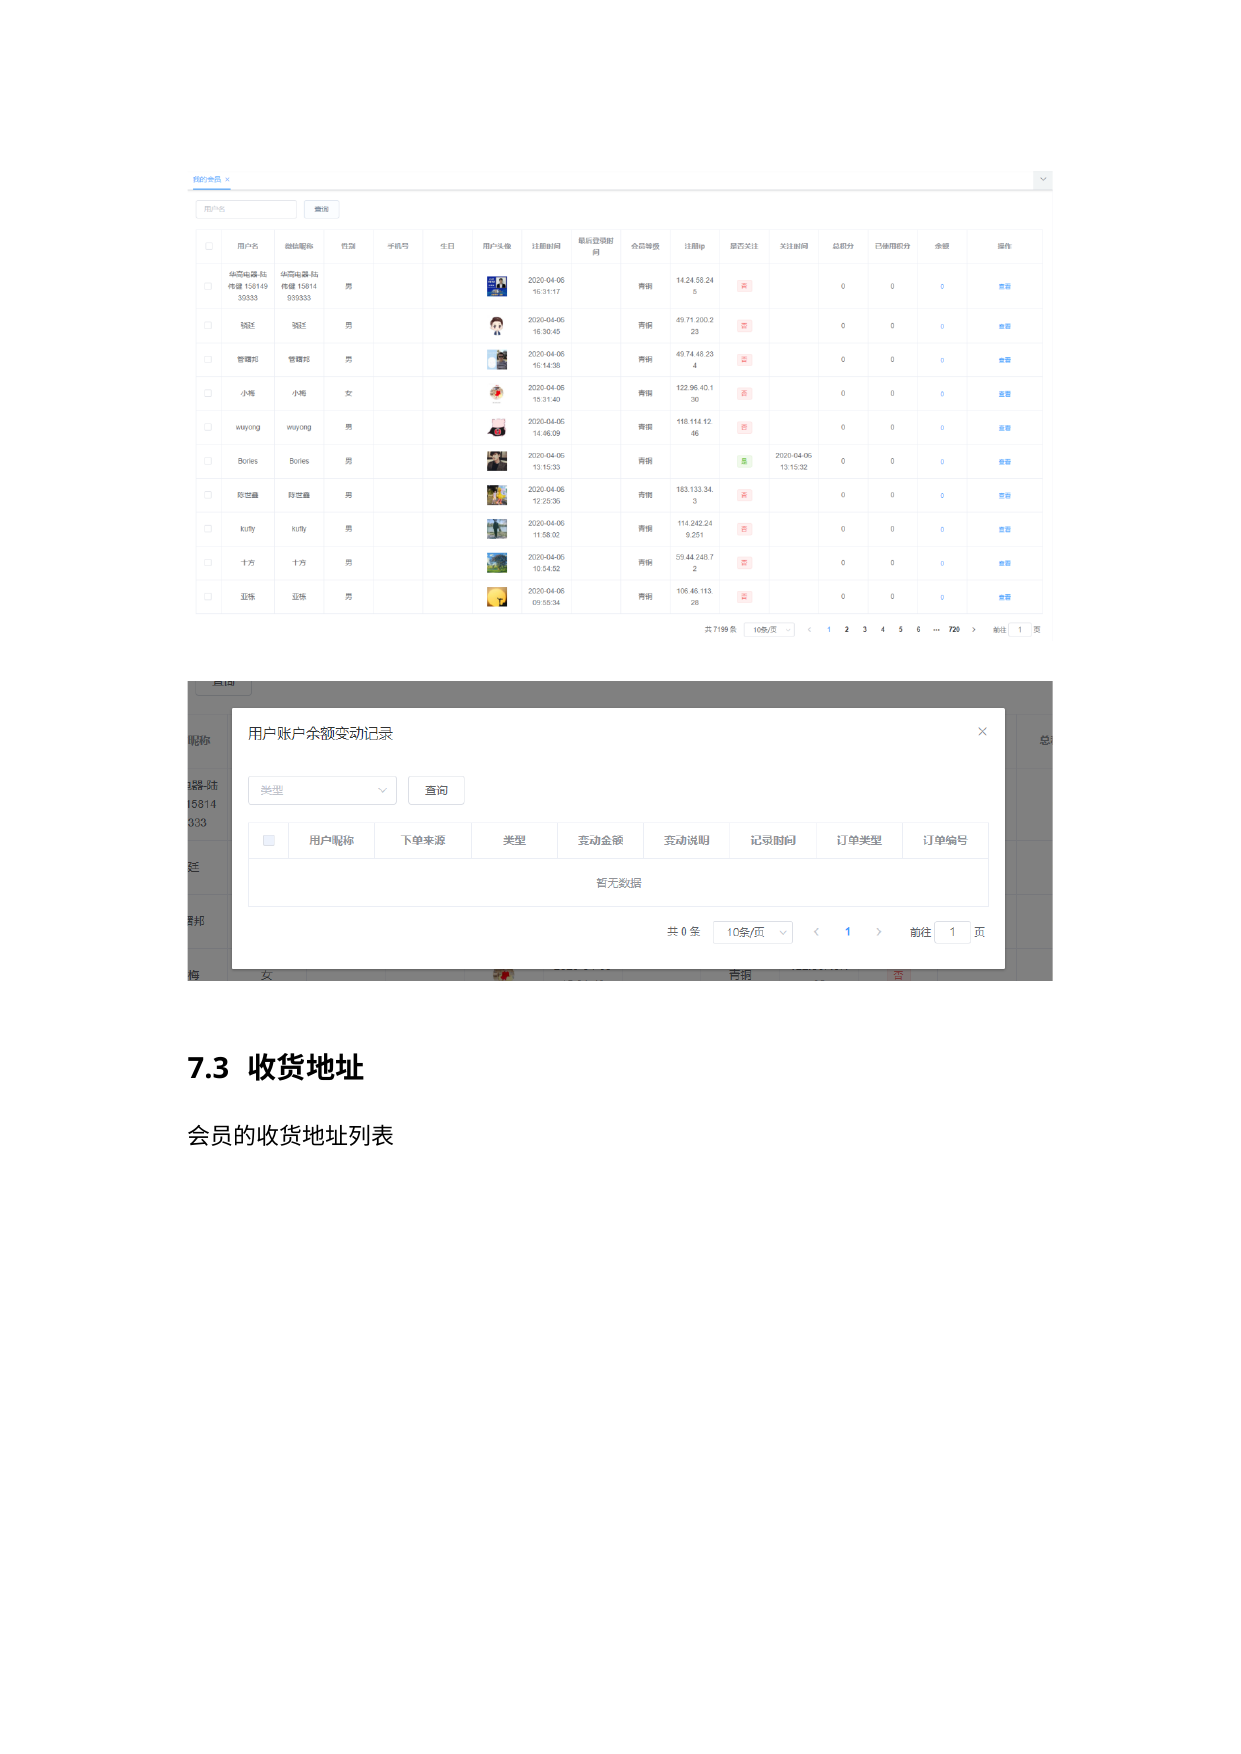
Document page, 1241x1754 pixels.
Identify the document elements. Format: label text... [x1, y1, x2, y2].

picture [187, 171, 1053, 641]
picture [187, 681, 1053, 981]
text 会员的收货地址列表 [187, 1102, 1053, 1167]
subtitle 收货地址 [187, 1034, 1053, 1099]
